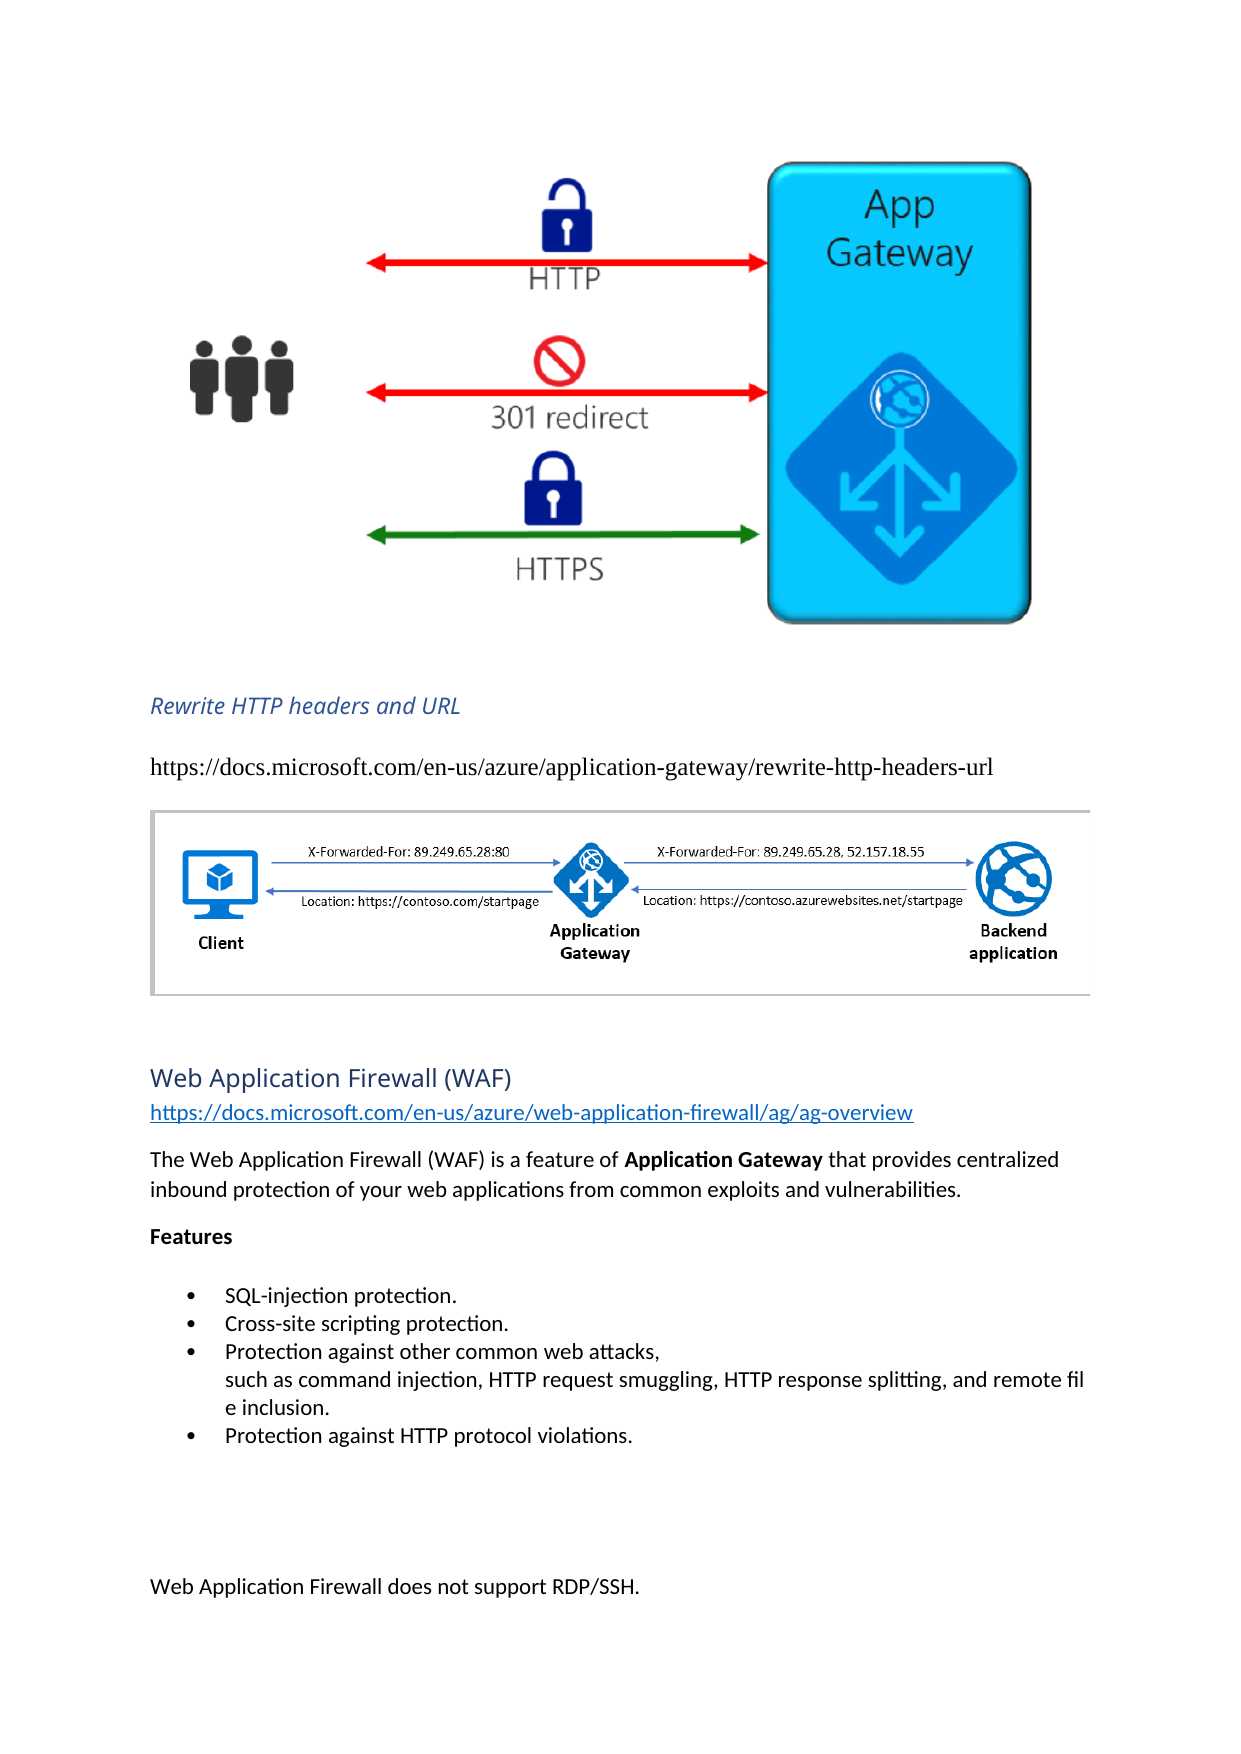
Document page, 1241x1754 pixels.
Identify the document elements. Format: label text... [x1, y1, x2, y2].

text https://docs.microsoft.com/en-us/azure/application-gateway/rewrite-http-headers-url [150, 752, 1090, 781]
list SQL-injection protection. [187, 1281, 1090, 1309]
subtitle Rewrite HTTP headers and URL [150, 689, 1090, 721]
text Features [150, 1222, 1090, 1250]
subtitle Web Application Firewall (WAF) [150, 1061, 1090, 1095]
picture [150, 150, 1091, 661]
text Web Application Firewall does not support RDP/SSH. [150, 1572, 1090, 1600]
text https://docs.microsoft.com/en-us/azure/web-application-firewall/ag/ag-overview [150, 1098, 1090, 1126]
picture [150, 810, 1091, 996]
list Cross-site scripting protection. [187, 1309, 1090, 1337]
text The Web Application Firewall (WAF) is a feature of Application Gateway that provides centralized inbound protection of your web applications from common exploits and vulnerabilities. [150, 1145, 1090, 1203]
list Protection against other common web attacks, such as command injection, HTTP request smuggling, HTTP response splitting, and remote file inclusion. [187, 1337, 1090, 1421]
list Protection against HTTP protocol violations. [187, 1421, 1090, 1449]
